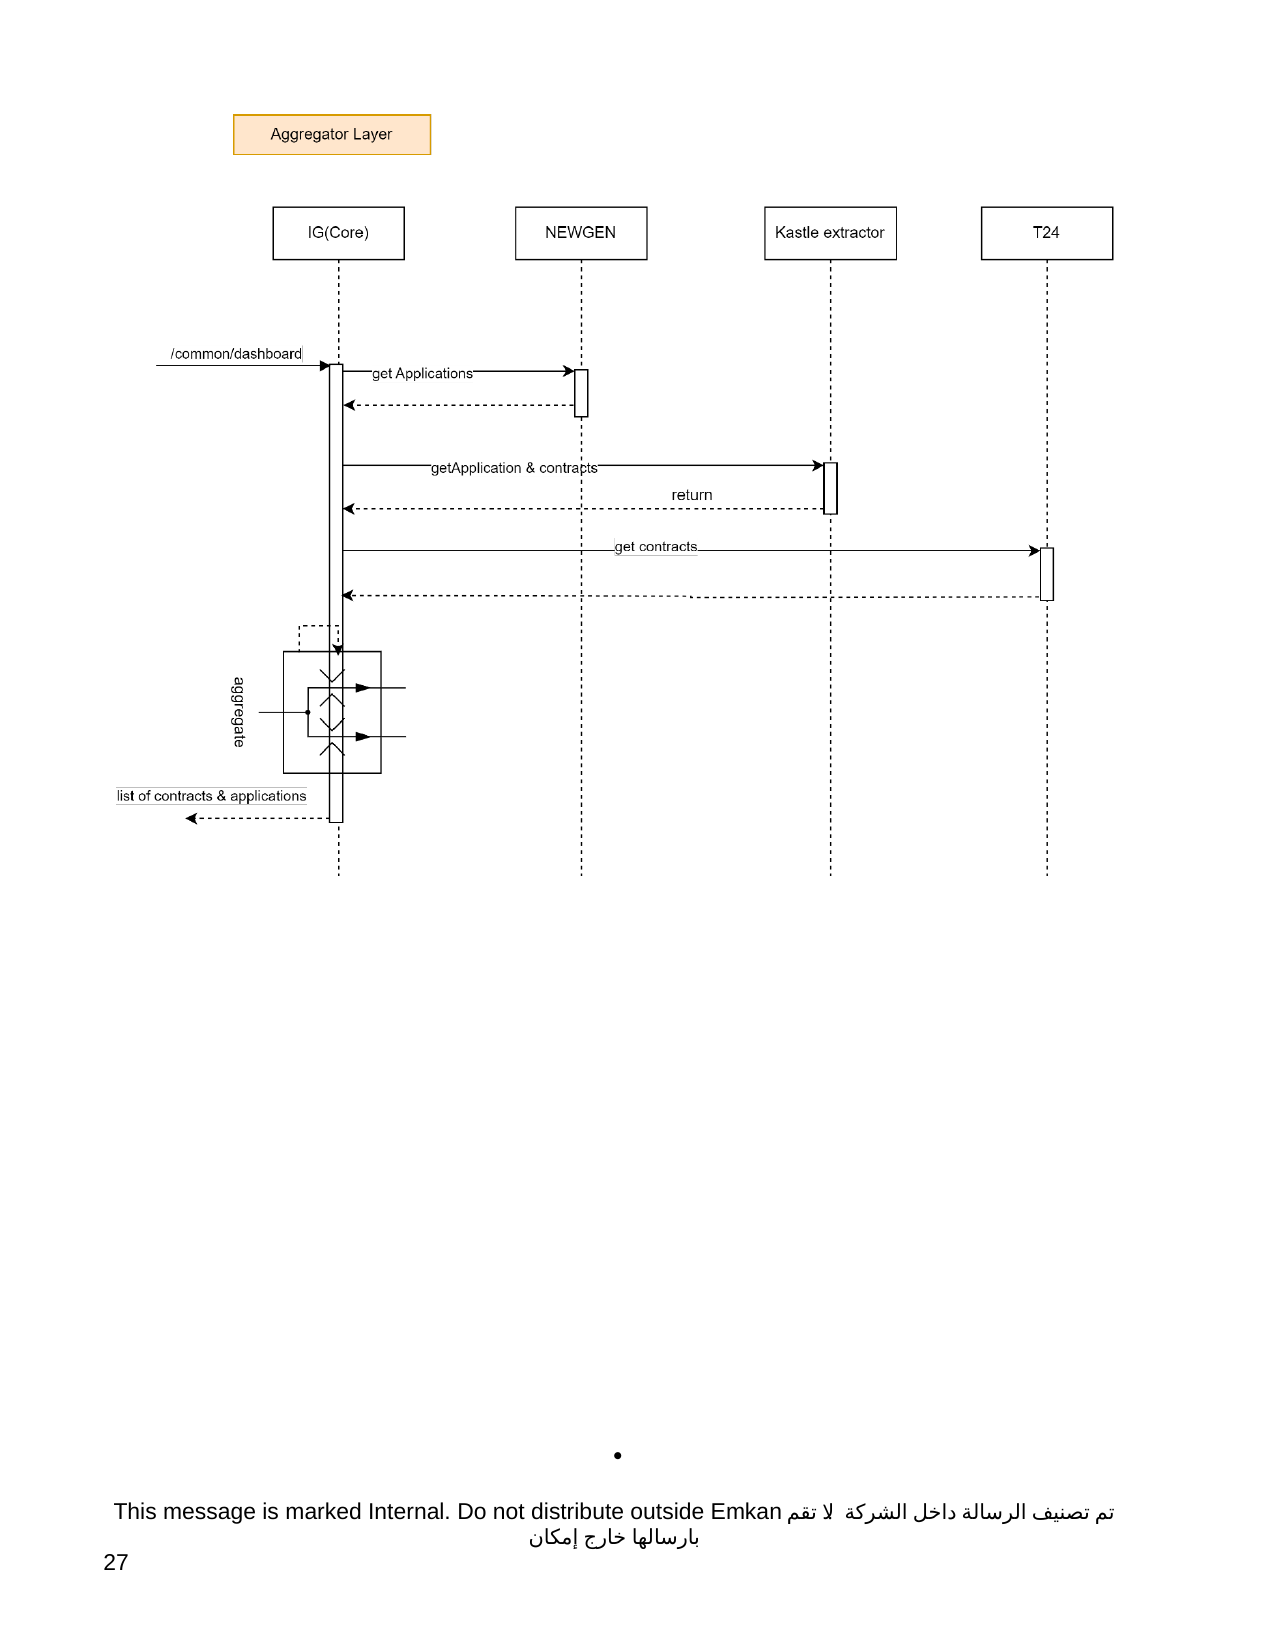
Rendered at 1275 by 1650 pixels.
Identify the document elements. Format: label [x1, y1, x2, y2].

picture [103, 101, 1125, 891]
